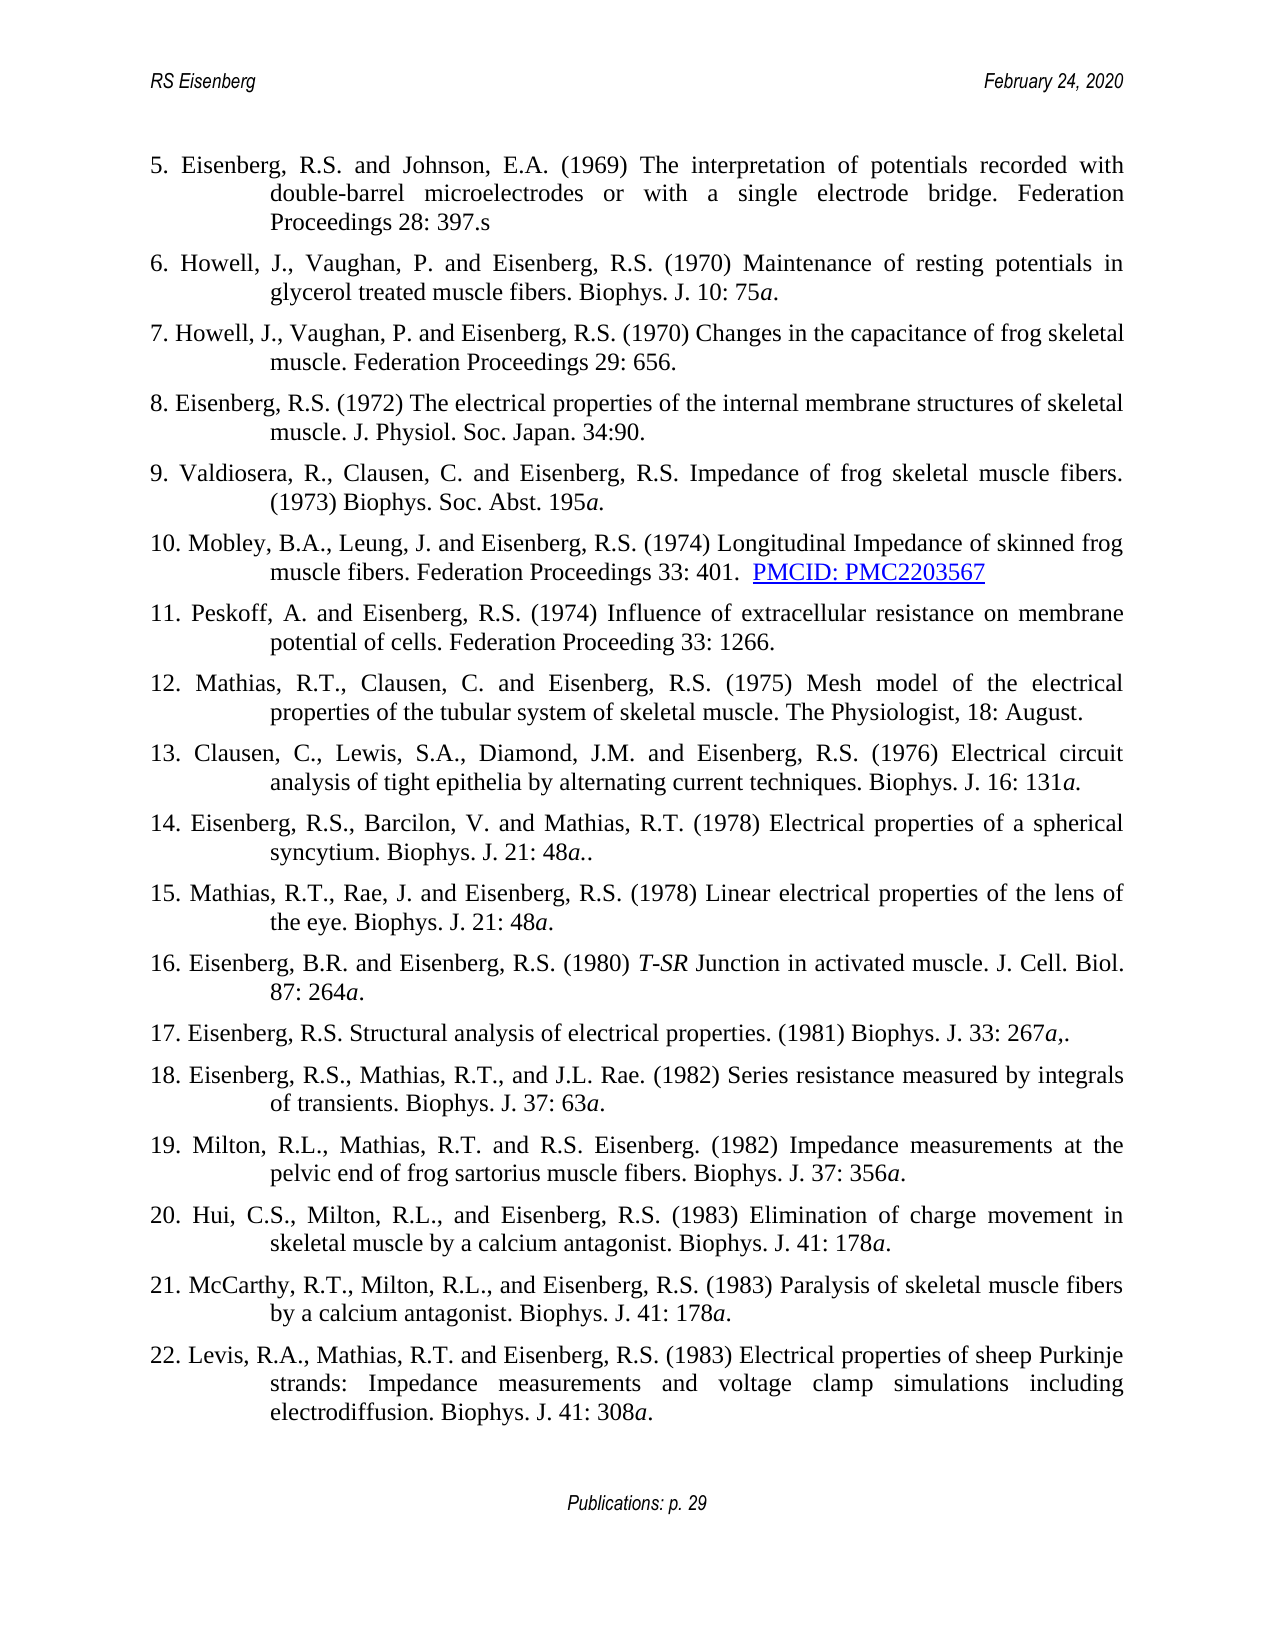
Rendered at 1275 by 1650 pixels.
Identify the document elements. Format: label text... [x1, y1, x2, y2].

text 9. Valdiosera, R., Clausen, C. and Eisenberg, R.S. Impedance of frog skeletal muscle fibers. (1973) Biophys. Soc. Abst. 195a. [150, 458, 1125, 516]
text 18. Eisenberg, R.S., Mathias, R.T., and J.L. Rae. (1982) Series resistance measured by integrals of transients. Biophys. J. 37: 63a. [150, 1060, 1125, 1117]
text 22. Levis, R.A., Mathias, R.T. and Eisenberg, R.S. (1983) Electrical properties of sheep Purkinje strands: Impedance measurements and voltage clamp simulations including electrodiffusion. Biophys. J. 41: 308a. [150, 1340, 1125, 1426]
text 20. Hui, C.S., Milton, R.L., and Eisenberg, R.S. (1983) Elimination of charge movement in skeletal muscle by a calcium antagonist. Biophys. J. 41: 178a. [150, 1200, 1125, 1257]
text 16. Eisenberg, B.R. and Eisenberg, R.S. (1980) T-SR Junction in activated muscle. J. Cell. Biol. 87: 264a. [150, 948, 1125, 1006]
text 6. Howell, J., Vaughan, P. and Eisenberg, R.S. (1970) Maintenance of resting potentials in glycerol treated muscle fibers. Biophys. J. 10: 75a. [150, 248, 1125, 306]
text 12. Mathias, R.T., Clausen, C. and Eisenberg, R.S. (1975) Mesh model of the electrical properties of the tubular system of skeletal muscle. The Physiologist, 18: August. [150, 668, 1125, 726]
text 17. Eisenberg, R.S. Structural analysis of electrical properties. (1981) Biophys. J. 33: 267a,. [150, 1018, 1125, 1047]
text 21. McCarthy, R.T., Milton, R.L., and Eisenberg, R.S. (1983) Paralysis of skeletal muscle fibers by a calcium antagonist. Biophys. J. 41: 178a. [150, 1270, 1125, 1327]
text 13. Clausen, C., Lewis, S.A., Diamond, J.M. and Eisenberg, R.S. (1976) Electrical circuit analysis of tight epithelia by alternating current techniques. Biophys. J. 16: 131a. [150, 738, 1125, 796]
text 15. Mathias, R.T., Rae, J. and Eisenberg, R.S. (1978) Linear electrical properties of the lens of the eye. Biophys. J. 21: 48a. [150, 878, 1125, 936]
text 8. Eisenberg, R.S. (1972) The electrical properties of the internal membrane structures of skeletal muscle. J. Physiol. Soc. Japan. 34:90. [150, 388, 1125, 446]
text 11. Peskoff, A. and Eisenberg, R.S. (1974) Influence of extracellular resistance on membrane potential of cells. Federation Proceeding 33: 1266. [150, 598, 1125, 656]
text 19. Milton, R.L., Mathias, R.T. and R.S. Eisenberg. (1982) Impedance measurements at the pelvic end of frog sartorius muscle fibers. Biophys. J. 37: 356a. [150, 1130, 1125, 1187]
text 10. Mobley, B.A., Leung, J. and Eisenberg, R.S. (1974) Longitudinal Impedance of skinned frog muscle fibers. Federation Proceedings 33: 401. PMCID: PMC2203567 [150, 528, 1125, 586]
text 14. Eisenberg, R.S., Barcilon, V. and Mathias, R.T. (1978) Electrical properties of a spherical syncytium. Biophys. J. 21: 48a.. [150, 808, 1125, 866]
text 7. Howell, J., Vaughan, P. and Eisenberg, R.S. (1970) Changes in the capacitance of frog skeletal muscle. Federation Proceedings 29: 656. [150, 318, 1125, 376]
text 5. Eisenberg, R.S. and Johnson, E.A. (1969) The interpretation of potentials recorded with double-barrel microelectrodes or with a single electrode bridge. Federation Proceedings 28: 397.s [150, 150, 1125, 236]
